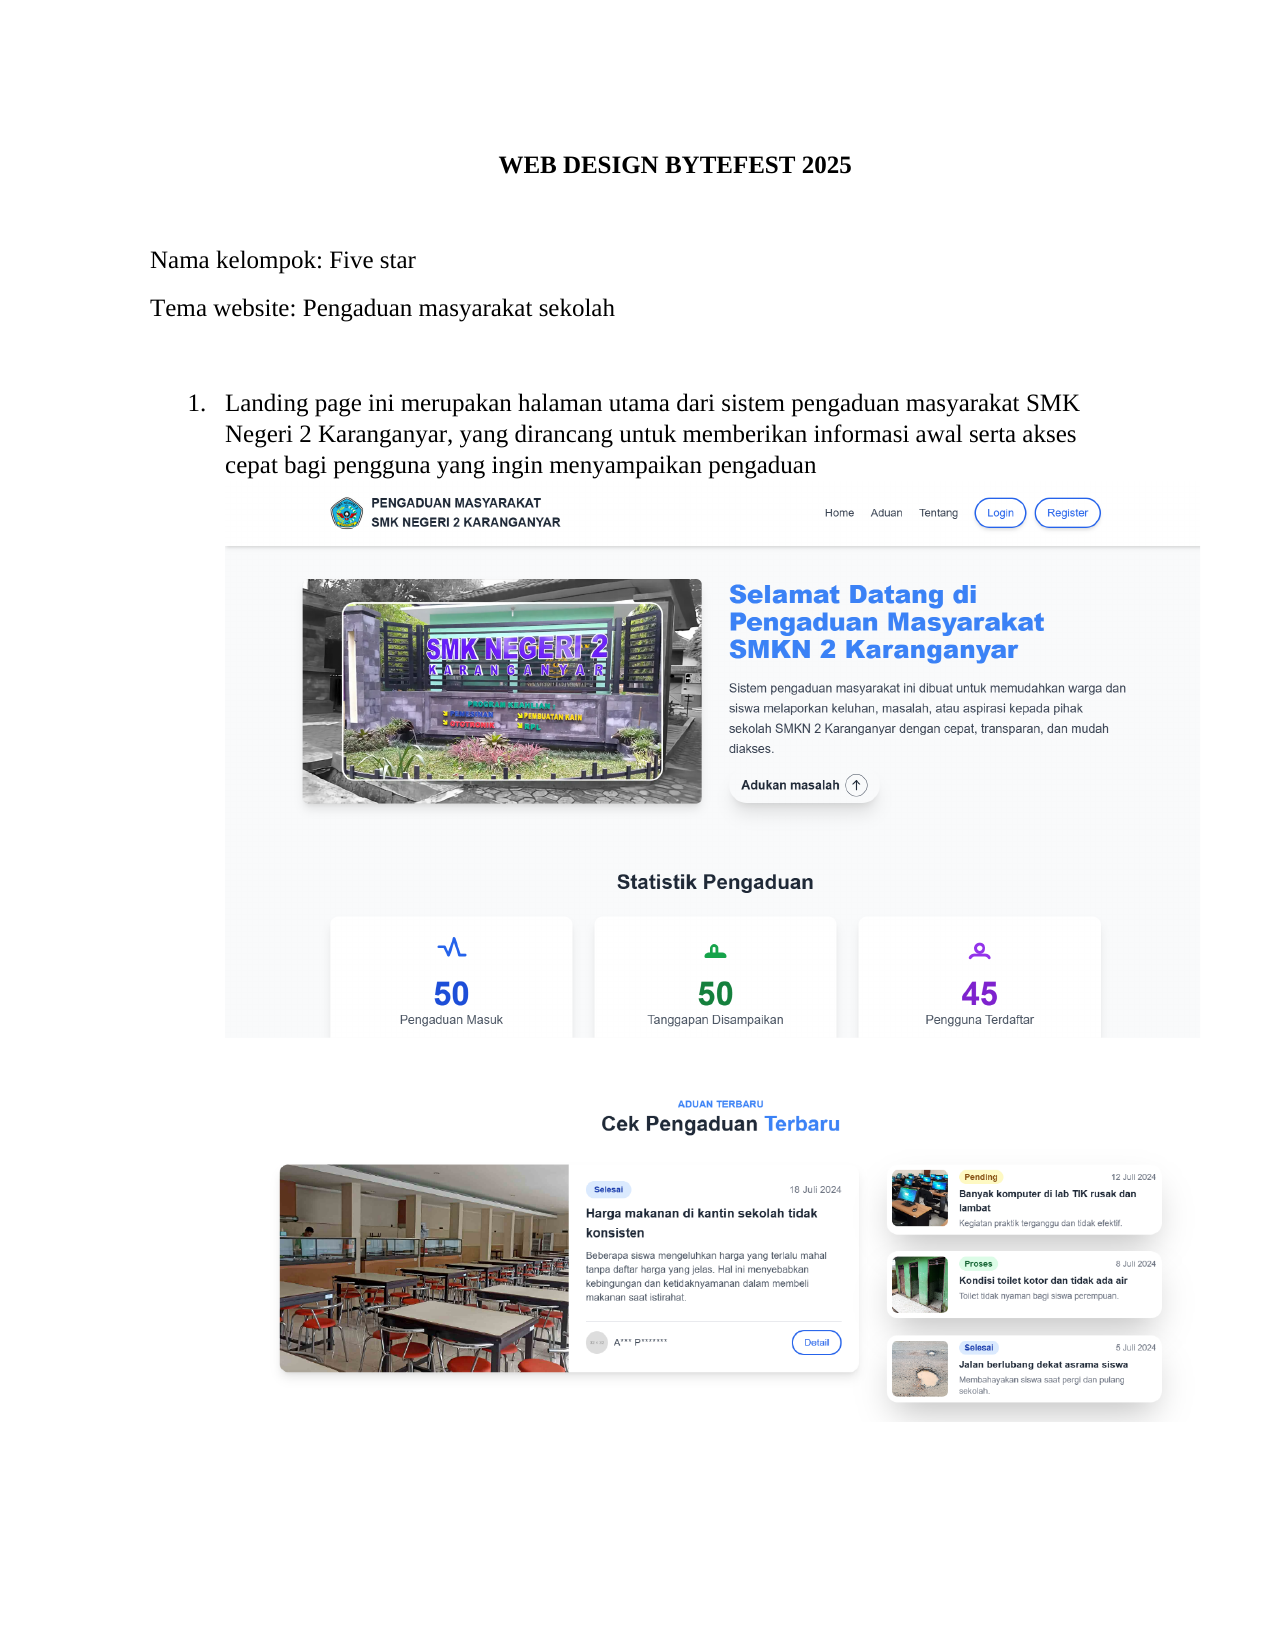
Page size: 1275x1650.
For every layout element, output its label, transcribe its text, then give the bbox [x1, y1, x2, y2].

text Nama kelompok: Five star [150, 245, 1125, 274]
text WEB DESIGN BYTEFEST 2025 [150, 150, 1125, 179]
picture [225, 481, 1200, 1038]
text Tema website: Pengaduan masyarakat sekolah [150, 293, 1125, 322]
picture [225, 1070, 1200, 1422]
